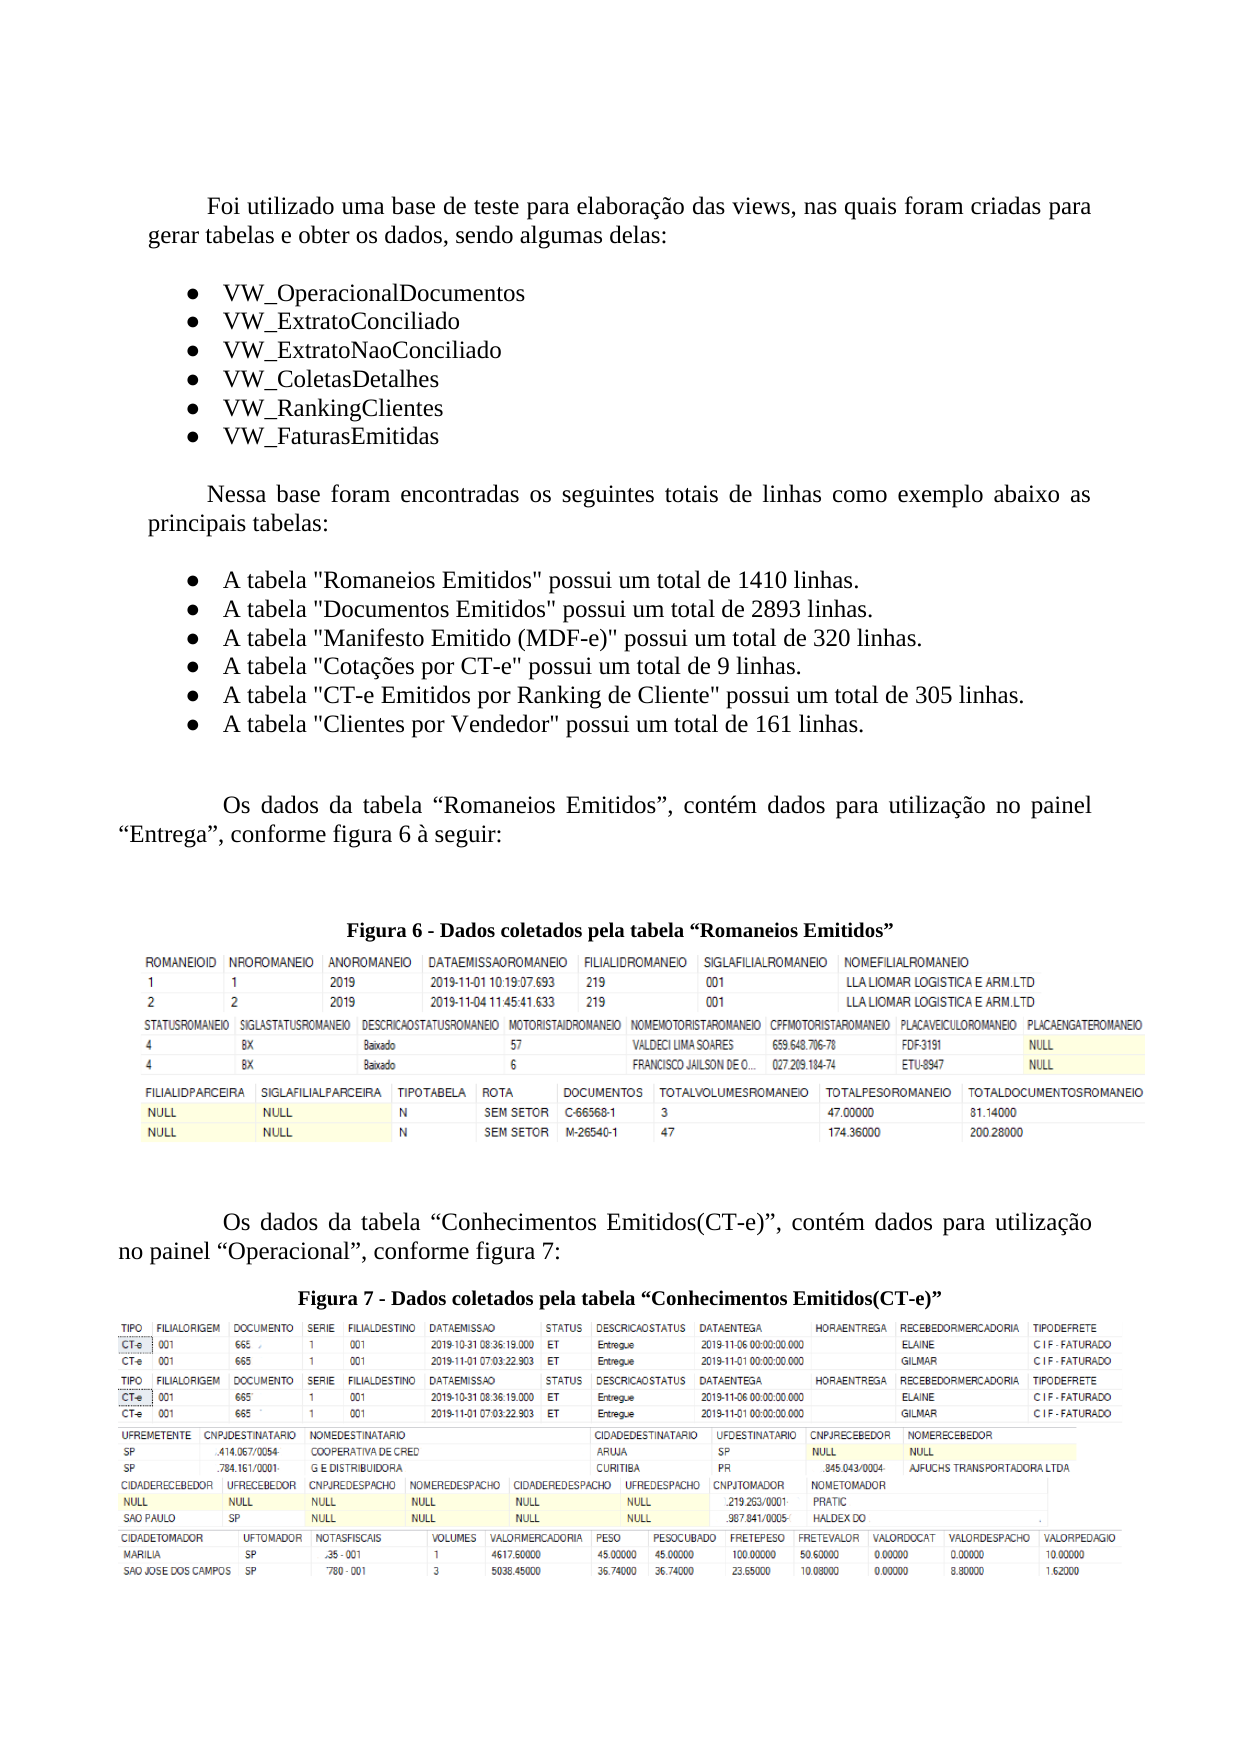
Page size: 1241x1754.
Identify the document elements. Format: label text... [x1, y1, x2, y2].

picture [118, 1322, 1123, 1576]
picture [140, 955, 1145, 1150]
list A tabela "Documentos Emitidos" possui um total de 2893 linhas. [185, 594, 1092, 623]
list A tabela "Clientes por Vendedor" possui um total de 161 linhas. [185, 709, 1092, 738]
list A tabela "Manifesto Emitido (MDF-e)" possui um total de 320 linhas. [185, 623, 1092, 651]
text Os dados da tabela “Romaneios Emitidos”, contém dados para utilização no painel “Entrega”, conforme figura 6 à seguir: [118, 790, 1092, 848]
list VW_ExtratoConciliado [185, 306, 1092, 335]
text Nessa base foram encontradas os seguintes totais de linhas como exemplo abaixo as principais tabelas: [148, 479, 1092, 536]
list VW_FaturasEmitidas [185, 421, 1092, 450]
list A tabela "Romaneios Emitidos" possui um total de 1410 linhas. [185, 565, 1092, 594]
list VW_ExtratoNaoConciliado [185, 335, 1092, 364]
list VW_OperacionalDocumentos [185, 278, 1092, 306]
list VW_RankingClientes [185, 393, 1092, 421]
text Figura 6 - Dados coletados pela tabela “Romaneios Emitidos” [148, 918, 1092, 942]
list VW_ColetasDetalhes [185, 364, 1092, 393]
text Figura 7 - Dados coletados pela tabela “Conhecimentos Emitidos(CT-e)” [148, 1286, 1092, 1309]
text Os dados da tabela “Conhecimentos Emitidos(CT-e)”, contém dados para utilização no painel “Operacional”, conforme figura 7: [118, 1207, 1092, 1265]
list A tabela "Cotações por CT-e" possui um total de 9 linhas. [185, 651, 1092, 680]
list A tabela "CT-e Emitidos por Ranking de Cliente" possui um total de 305 linhas. [185, 680, 1092, 709]
text Foi utilizado uma base de teste para elaboração das views, nas quais foram criadas para gerar tabelas e obter os dados, sendo algumas delas: [148, 191, 1092, 249]
